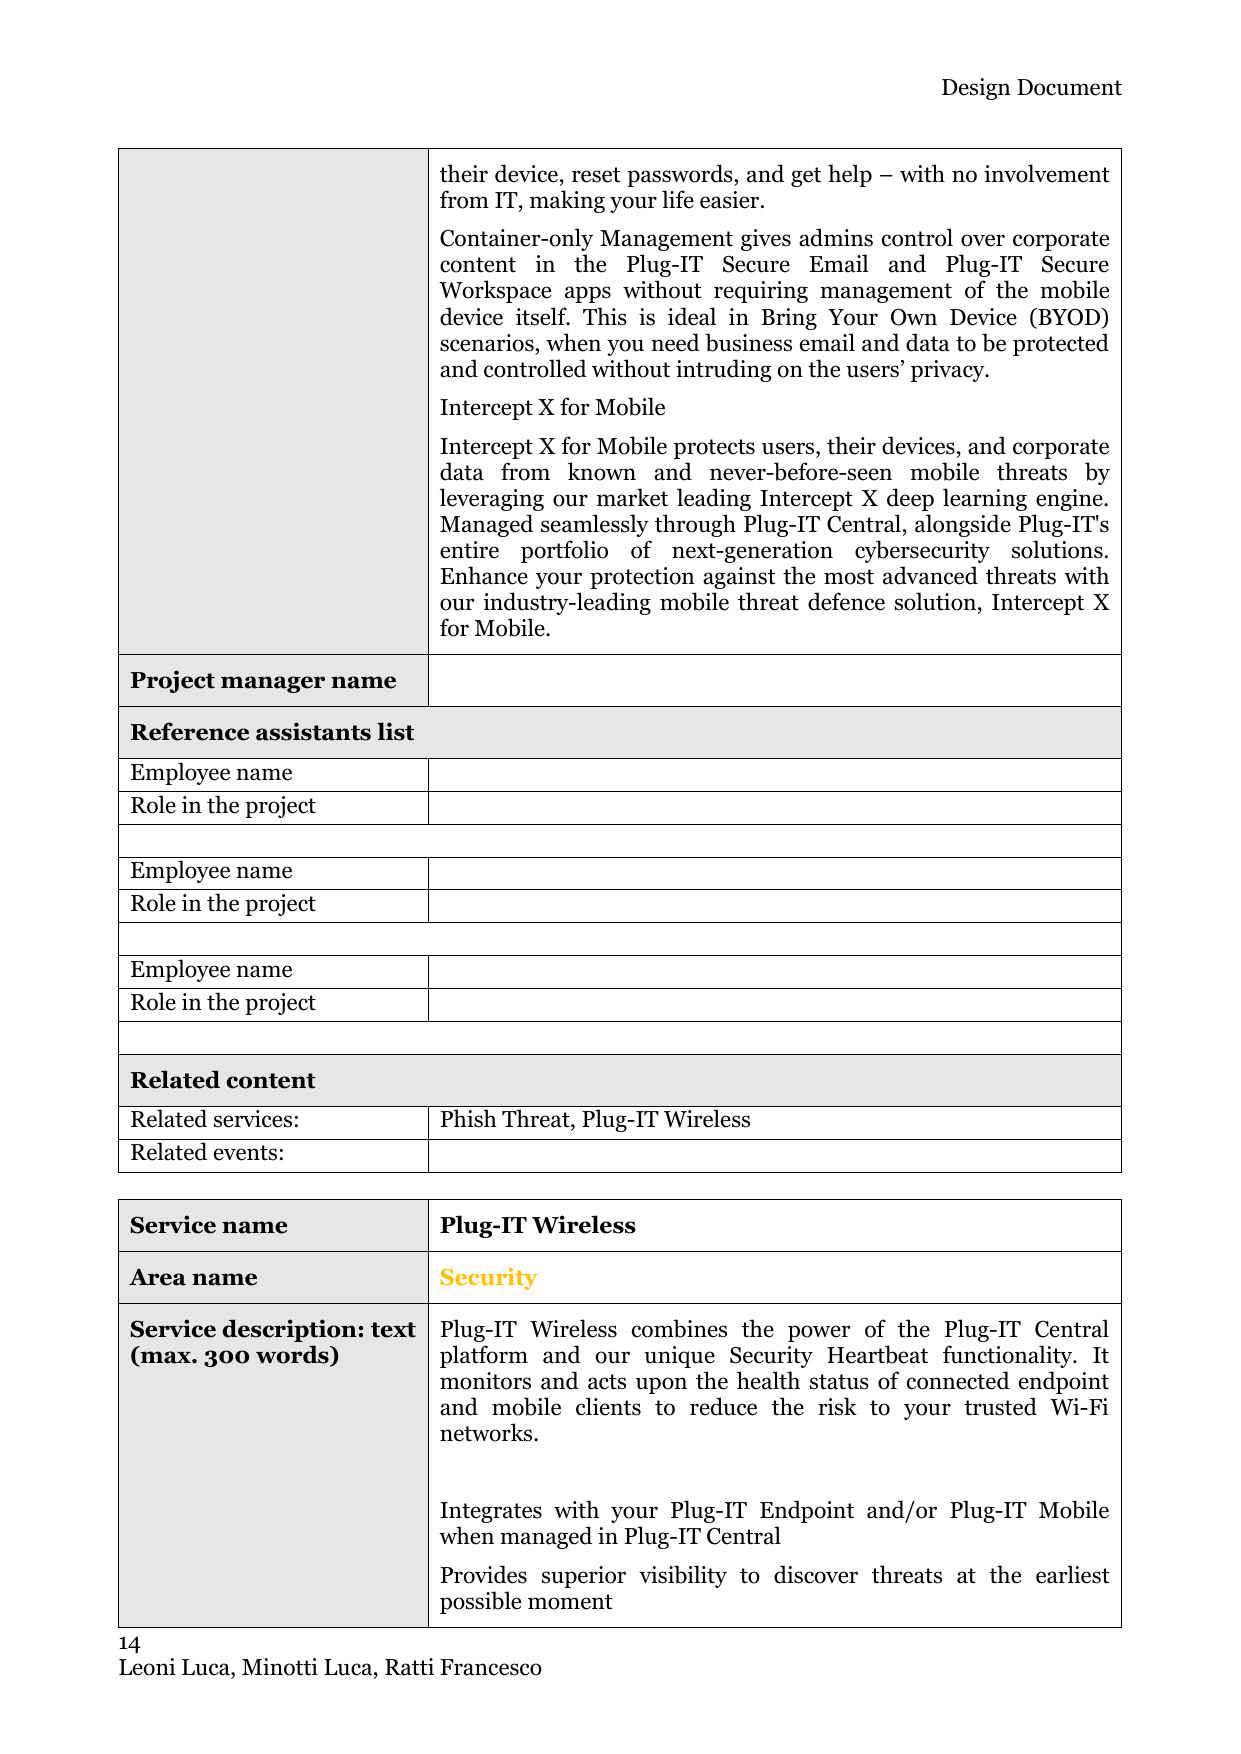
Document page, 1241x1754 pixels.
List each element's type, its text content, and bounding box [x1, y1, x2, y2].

table_cell [119, 923, 1121, 955]
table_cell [429, 149, 1121, 654]
table_cell Employee name [119, 858, 428, 889]
table_cell [429, 759, 1121, 791]
table_cell Employee name [119, 956, 428, 988]
table_cell Role in the project [119, 890, 428, 922]
table_cell Reference assistants list [119, 707, 1121, 758]
table_cell Role in the project [119, 792, 428, 824]
table_cell [429, 989, 1121, 1021]
table_cell [429, 890, 1121, 922]
table_header Service name [119, 1200, 428, 1251]
table_cell [429, 956, 1121, 988]
table_cell Related events: [119, 1140, 428, 1172]
table_cell [429, 1140, 1121, 1172]
table_cell Project manager name [119, 655, 428, 706]
table_cell [429, 858, 1121, 889]
table_header Plug-IT Wireless [429, 1200, 1121, 1251]
table_cell Security [429, 1252, 1121, 1303]
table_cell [119, 149, 428, 654]
table_cell Phish Threat, Plug-IT Wireless [429, 1107, 1121, 1138]
table_cell [119, 825, 1121, 857]
table_cell [429, 655, 1121, 706]
table_cell Employee name [119, 759, 428, 791]
table_cell Related content [119, 1055, 1121, 1106]
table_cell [119, 1304, 428, 1627]
table_cell Related services: [119, 1107, 428, 1138]
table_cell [429, 1304, 1121, 1627]
table_cell Area name [119, 1252, 428, 1303]
table_cell [429, 792, 1121, 824]
table_cell [119, 1022, 1121, 1053]
table_cell Role in the project [119, 989, 428, 1021]
